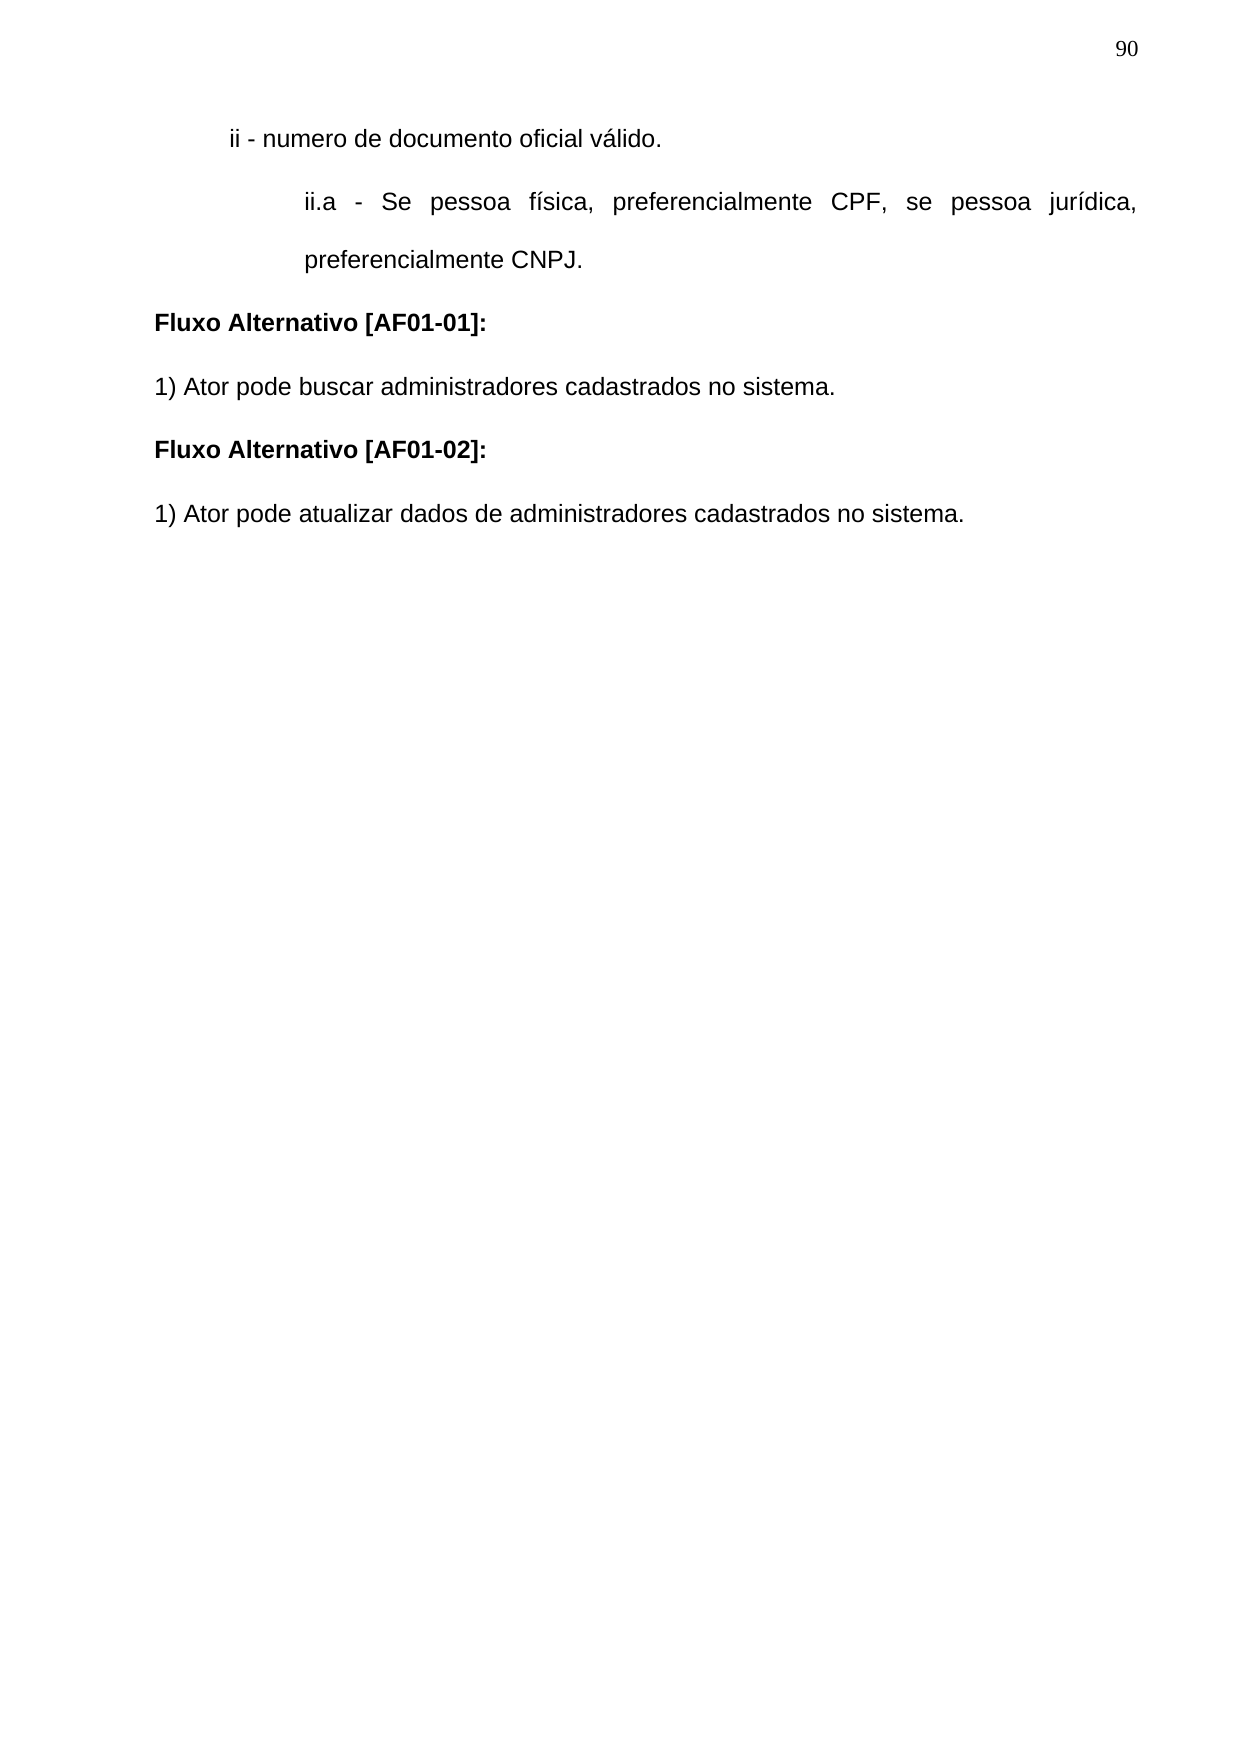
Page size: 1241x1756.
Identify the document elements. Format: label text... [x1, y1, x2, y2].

text Fluxo Alternativo [AF01-01]: [154, 308, 1138, 337]
list Ator pode buscar administradores cadastrados no sistema. [154, 372, 1138, 400]
text ii - numero de documento oficial válido. [154, 124, 1138, 153]
list Ator pode atualizar dados de administradores cadastrados no sistema. [154, 498, 1138, 527]
text ii.a - Se pessoa física, preferencialmente CPF, se pessoa jurídica, preferencialmente CNPJ. [304, 187, 1138, 273]
text Fluxo Alternativo [AF01-02]: [154, 435, 1138, 464]
